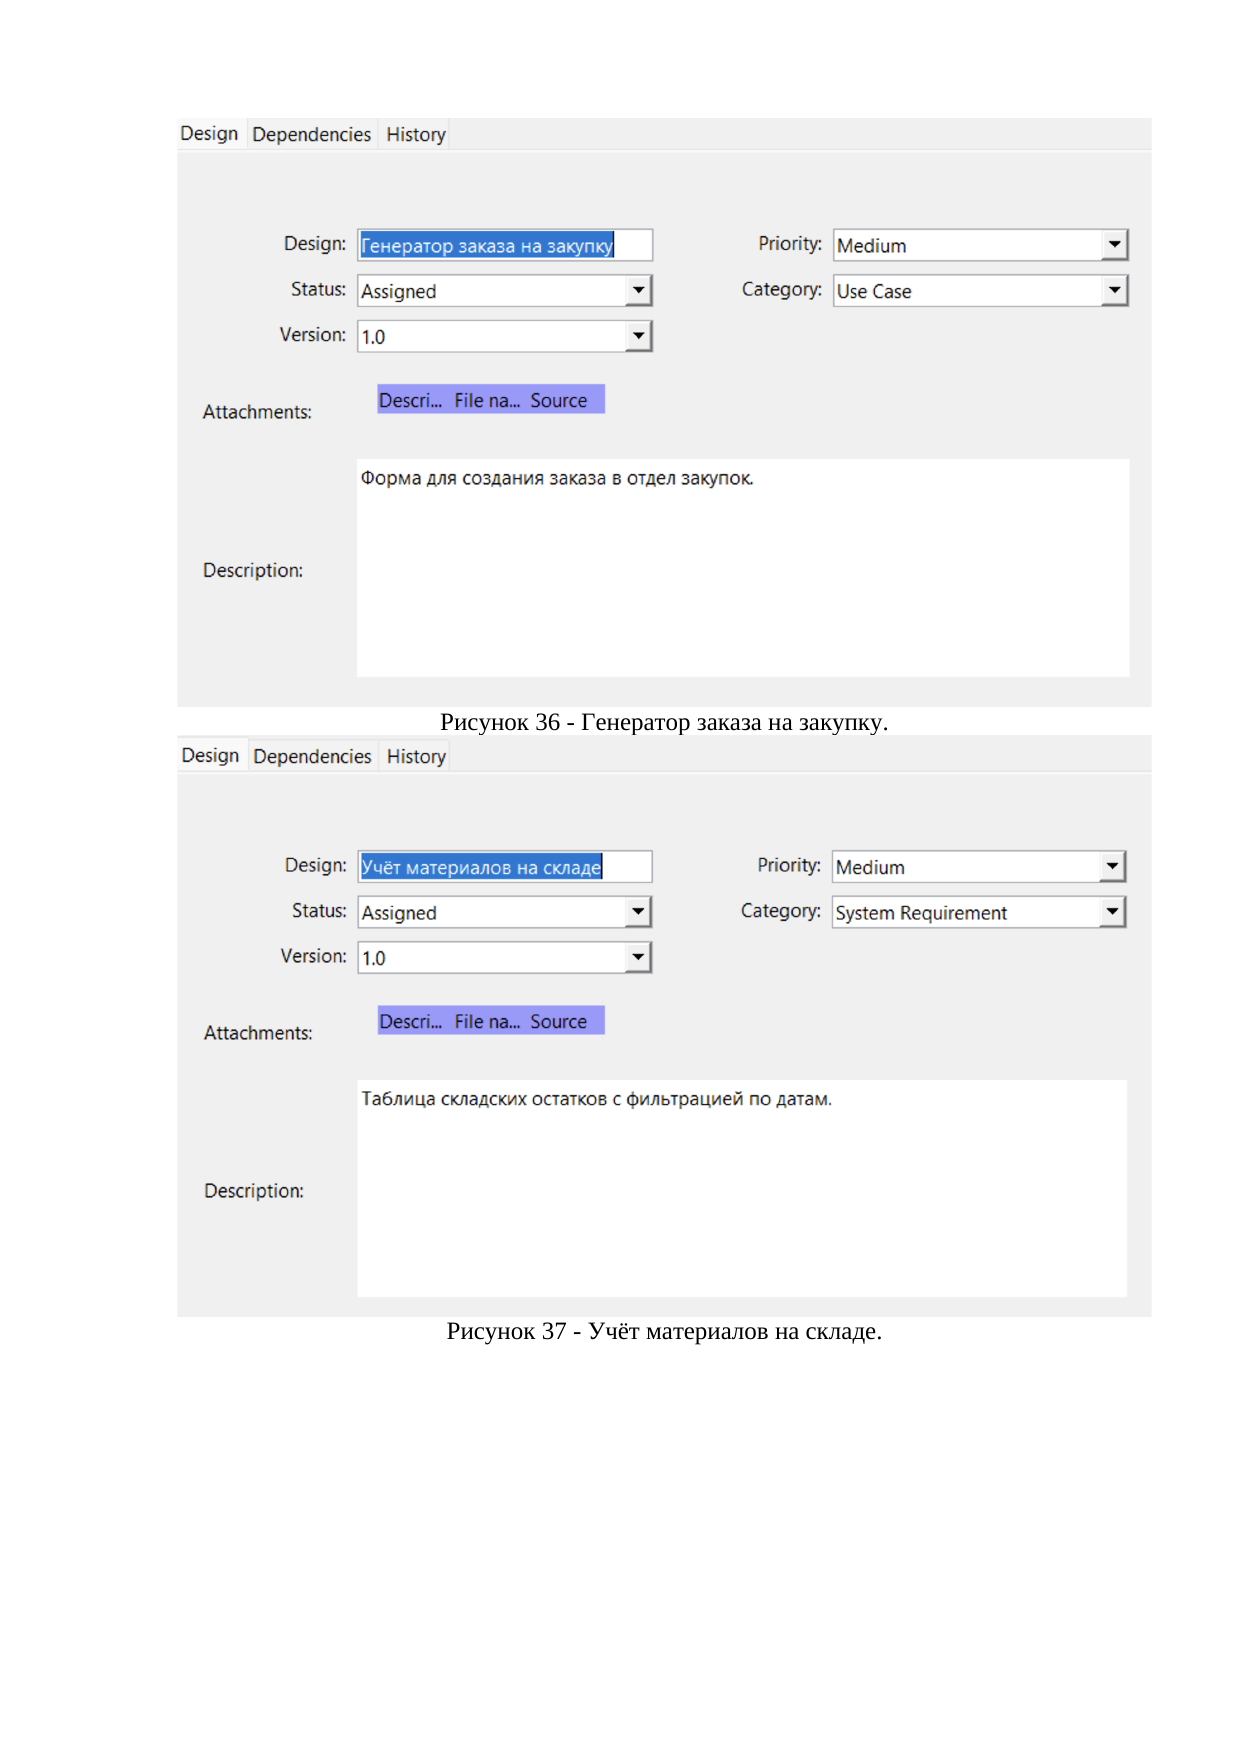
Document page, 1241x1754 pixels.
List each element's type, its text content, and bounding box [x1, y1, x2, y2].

picture [177, 735, 1152, 1317]
text Рисунок 37 - Учёт материалов на складе. [177, 1317, 1152, 1345]
picture [177, 118, 1152, 707]
text Рисунок 36 - Генератор заказа на закупку. [177, 707, 1152, 735]
